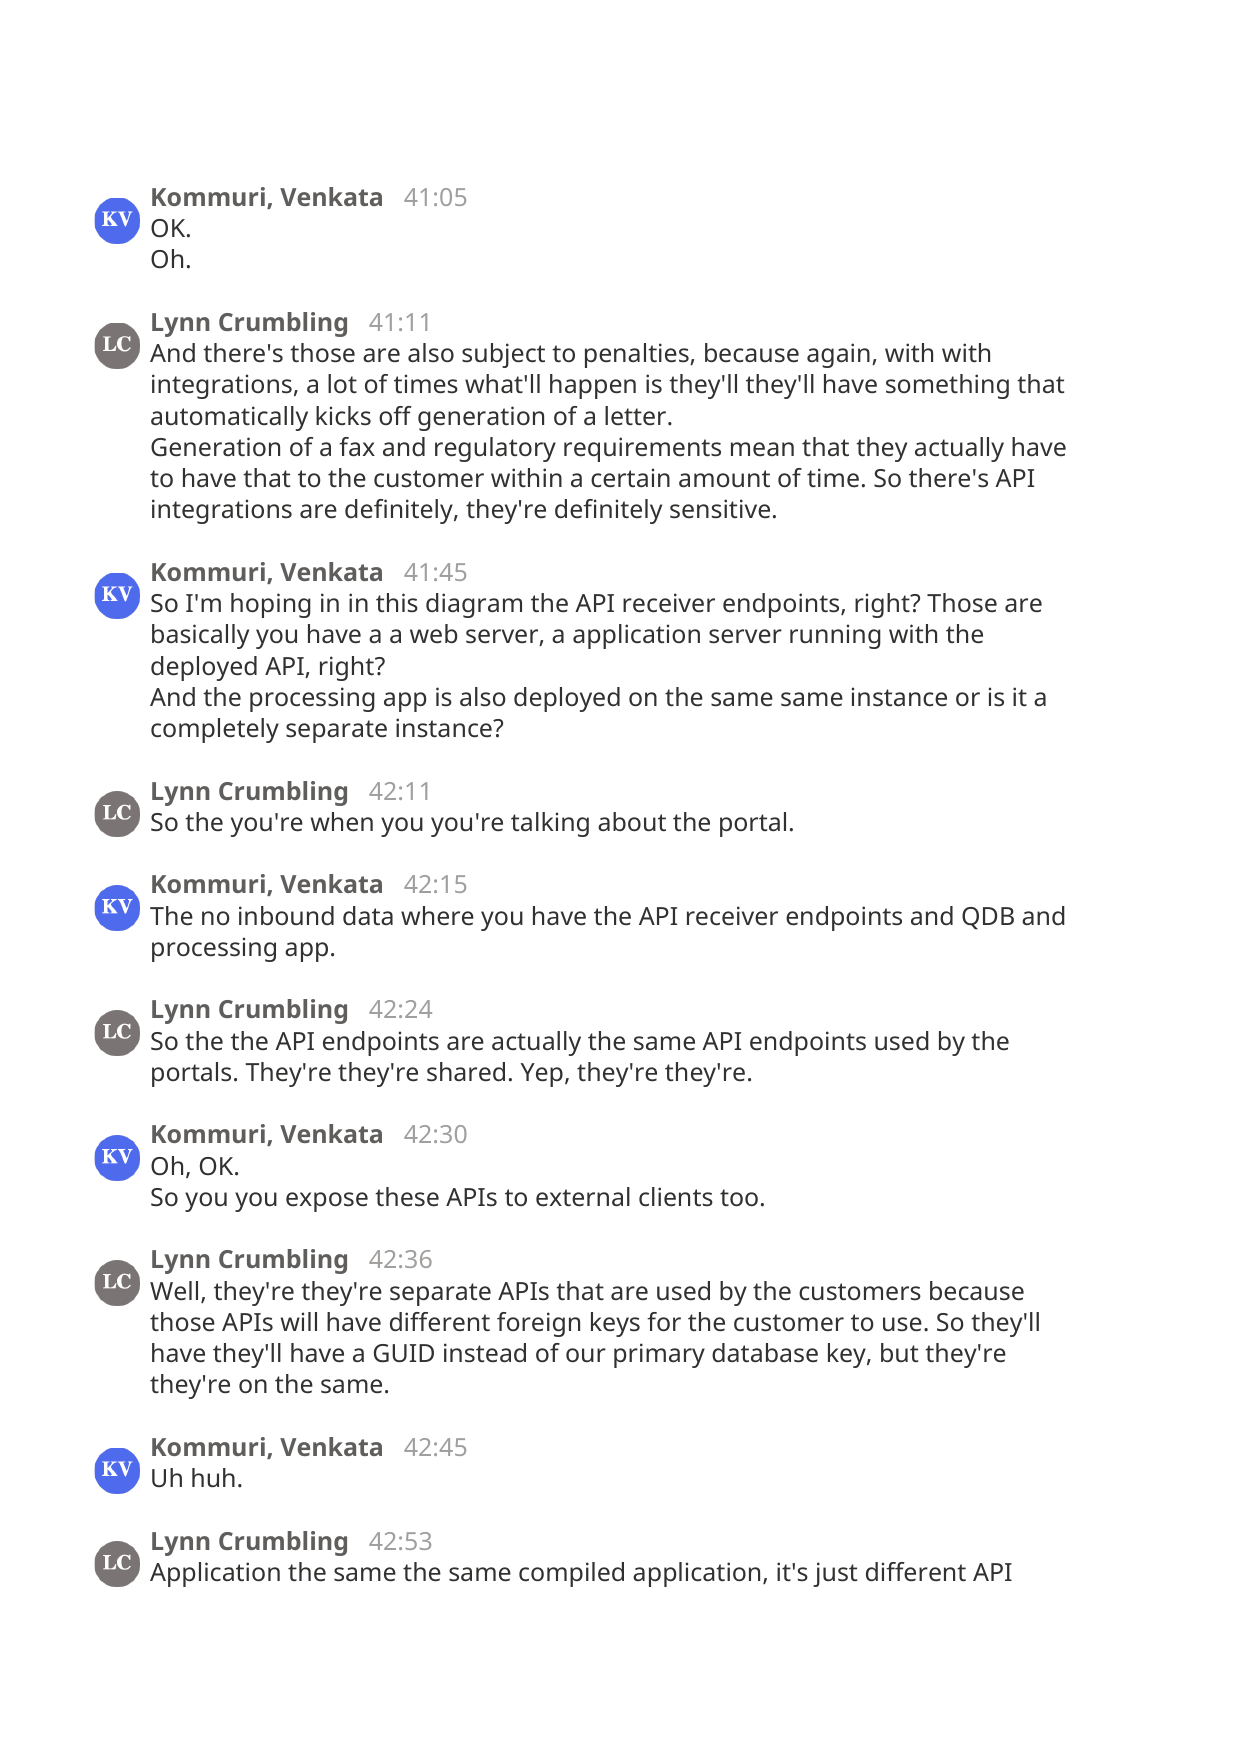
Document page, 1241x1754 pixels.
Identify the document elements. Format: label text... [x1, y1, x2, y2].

picture [94, 1135, 140, 1181]
picture [94, 198, 140, 244]
picture [94, 1010, 140, 1056]
text Lynn Crumbling 42:11 So the you're when you you're talking about the portal. [150, 744, 1090, 837]
picture [94, 573, 140, 619]
picture [94, 1448, 140, 1494]
text Kommuri, Venkata 42:15 The no inbound data where you have the API receiver endpoints and QDB and processing app. [150, 837, 1090, 962]
text Kommuri, Venkata 42:30 Oh, OK. So you you expose these APIs to external clients too. [150, 1087, 1090, 1212]
text Kommuri, Venkata 41:05 OK. Oh. [150, 150, 1090, 275]
picture [94, 1260, 140, 1306]
text Kommuri, Venkata 42:45 Uh huh. [150, 1400, 1090, 1494]
picture [94, 791, 140, 837]
text Lynn Crumbling 42:36 Well, they're they're separate APIs that are used by the customers because those APIs will have different foreign keys for the customer to use. So they'll have they'll have a GUID instead of our primary database key, but they're they're on the same. [150, 1212, 1090, 1400]
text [150, 1494, 1090, 1587]
picture [94, 885, 140, 931]
text Kommuri, Venkata 41:45 So I'm hoping in in this diagram the API receiver endpoints, right? Those are basically you have a a web server, a application server running with the deployed API, right? And the processing app is also deployed on the same same instance or is it a completely separate instance? [150, 525, 1090, 744]
picture [94, 323, 140, 369]
picture [94, 1541, 140, 1587]
text Lynn Crumbling 41:11 And there's those are also subject to penalties, because again, with with integrations, a lot of times what'll happen is they'll they'll have something that automatically kicks off generation of a letter. Generation of a fax and regulatory requirements mean that they actually have to have that to the customer within a certain amount of time. So there's API integrations are definitely, they're definitely sensitive. [150, 275, 1090, 525]
text Lynn Crumbling 42:24 So the the API endpoints are actually the same API endpoints used by the portals. They're they're shared. Yep, they're they're. [150, 962, 1090, 1087]
